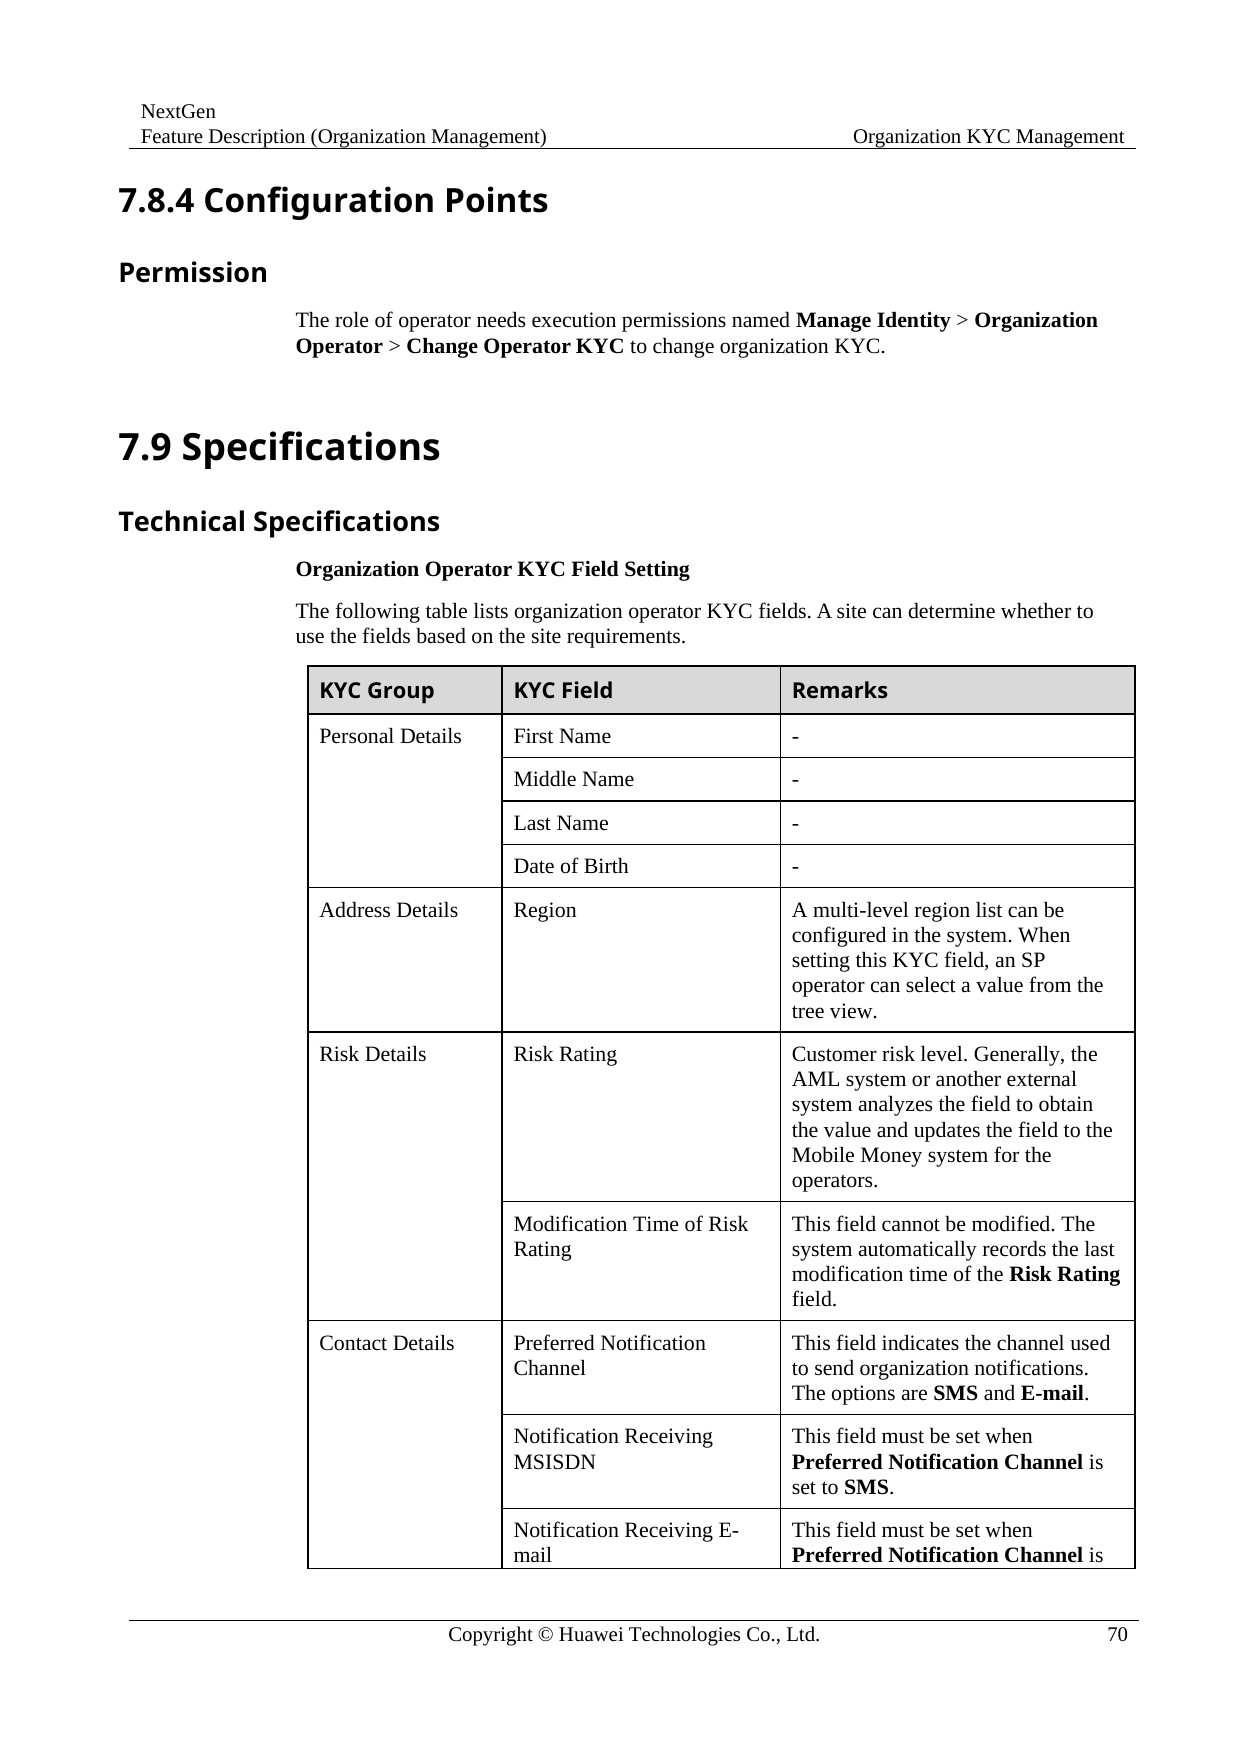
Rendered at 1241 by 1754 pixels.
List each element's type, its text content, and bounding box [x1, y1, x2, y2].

table_cell Notification Receiving MSISDN [503, 1415, 780, 1507]
table_cell This field indicates the channel used to send organization notifications. The options are SMS and E-mail. [781, 1321, 1134, 1413]
table_cell Date of Birth [503, 845, 780, 887]
table_cell Region [503, 888, 780, 1031]
table_cell Contact Details [309, 1321, 501, 1568]
table_cell Address Details [309, 888, 501, 1031]
table_cell - [781, 802, 1134, 843]
table_cell Modification Time of Risk Rating [503, 1202, 780, 1320]
table_cell Preferred Notification Channel [503, 1321, 780, 1413]
table_cell This field must be set when Preferred Notification Channel is set to SMS. [781, 1415, 1134, 1507]
text Organization Operator KYC Field Setting [295, 556, 1122, 581]
table_header KYC Group [309, 667, 501, 713]
text Permission [118, 254, 1122, 291]
table_cell Risk Details [309, 1033, 501, 1320]
subtitle Specifications [118, 420, 1122, 471]
text The following table lists organization operator KYC fields. A site can determine whether to use the fields based on the site requirements. [295, 598, 1122, 648]
subtitle Configuration Points [118, 177, 1122, 223]
table_cell This field cannot be modified. The system automatically records the last modification time of the Risk Rating field. [781, 1202, 1134, 1320]
table_cell Personal Details [309, 715, 501, 887]
table_cell Notification Receiving E-mail [503, 1509, 780, 1568]
table_cell - [781, 715, 1134, 757]
text The role of operator needs execution permissions named Manage Identity > Organization Operator > Change Operator KYC to change organization KYC. [295, 307, 1122, 358]
table_cell - [781, 758, 1134, 800]
table_header KYC Field [503, 667, 780, 713]
table_cell A multi-level region list can be configured in the system. When setting this KYC field, an SP operator can select a value from the tree view. [781, 888, 1134, 1031]
table_cell - [781, 845, 1134, 887]
text Technical Specifications [118, 503, 1122, 539]
table_cell Customer risk level. Generally, the AML system or another external system analyzes the field to obtain the value and updates the field to the Mobile Money system for the operators. [781, 1033, 1134, 1201]
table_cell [781, 1509, 1134, 1568]
table_cell Last Name [503, 802, 780, 843]
table_cell Risk Rating [503, 1033, 780, 1201]
table_cell Middle Name [503, 758, 780, 800]
table_cell First Name [503, 715, 780, 757]
table_header Remarks [781, 667, 1134, 713]
